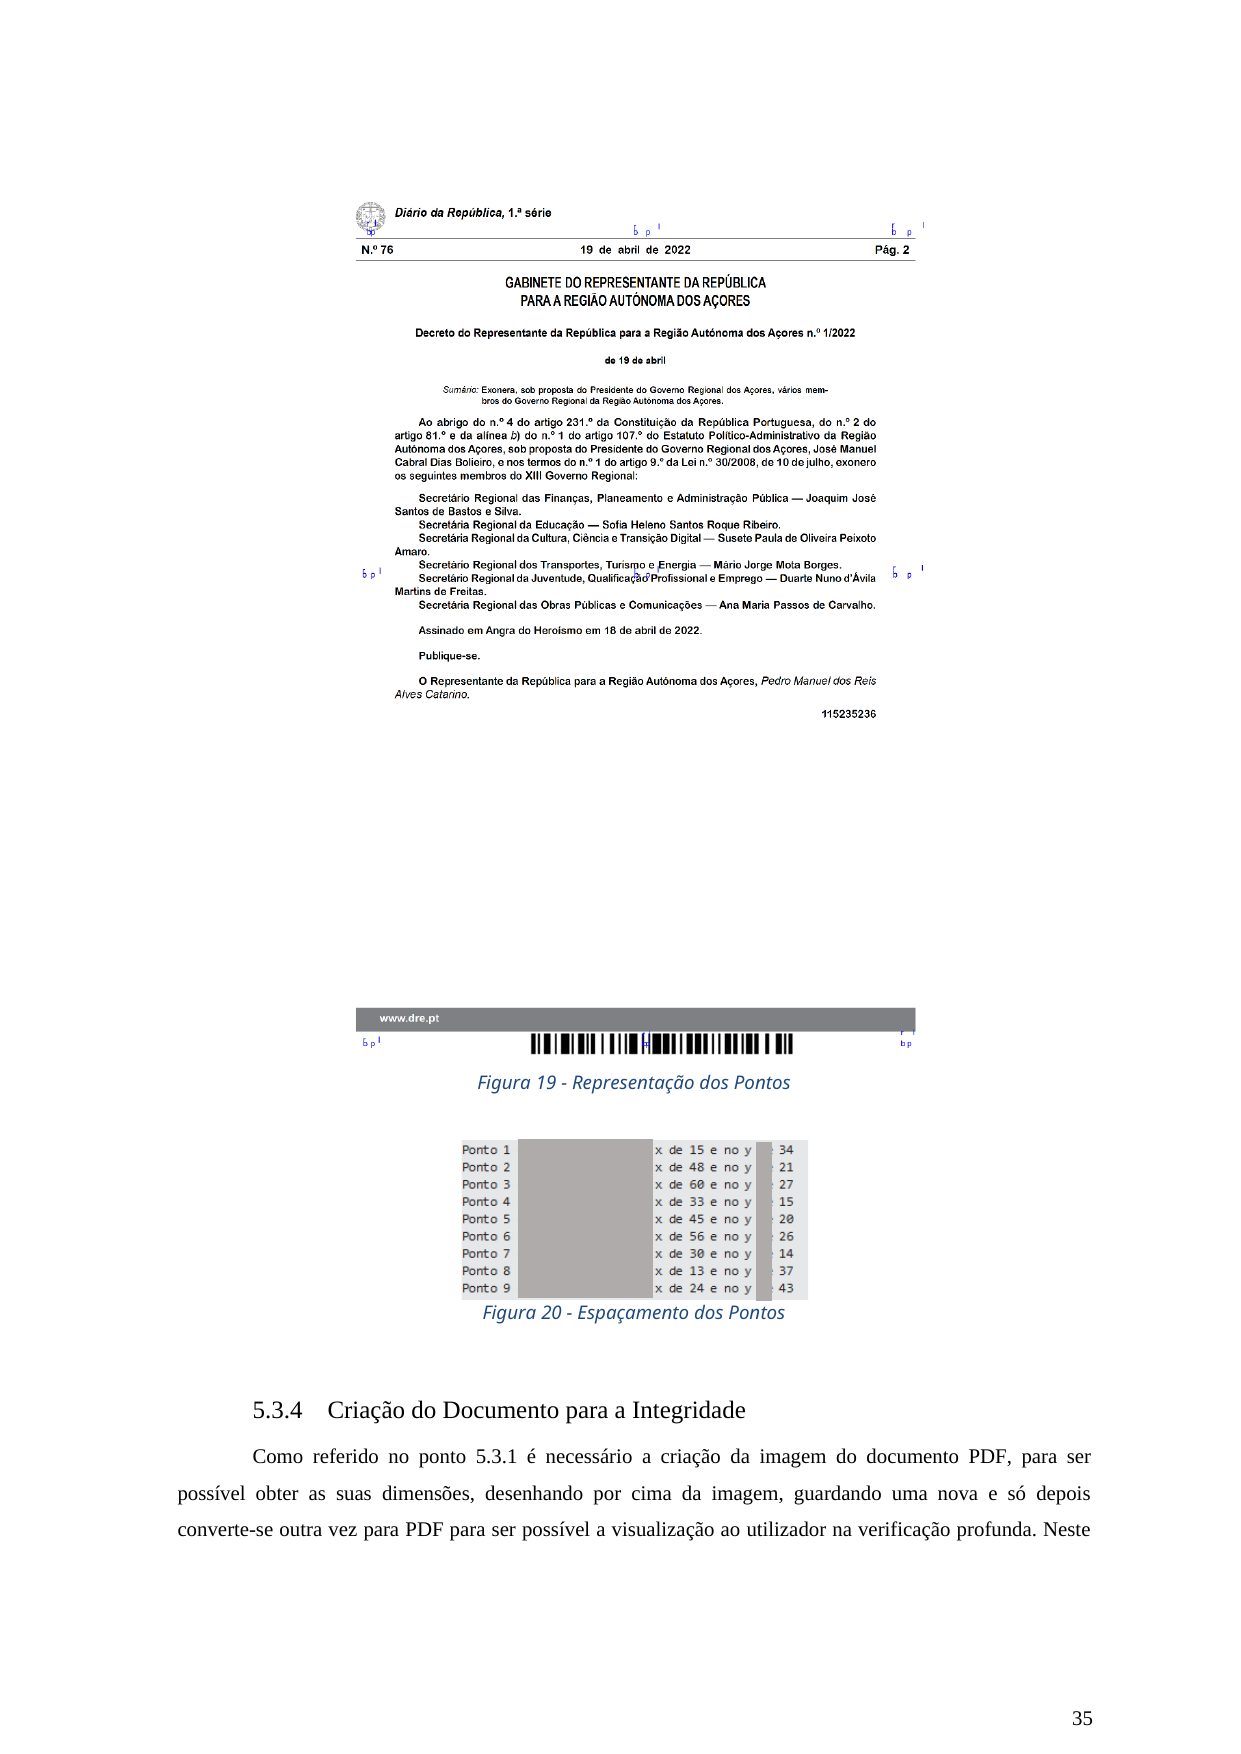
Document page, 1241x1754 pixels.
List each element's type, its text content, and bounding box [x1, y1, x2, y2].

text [177, 1444, 1092, 1541]
picture [319, 177, 951, 1070]
text 5.3.4 Criação do Documento para a Integridade [177, 1395, 1092, 1424]
picture [461, 1140, 809, 1300]
text Figura 19 - Representação dos Pontos [177, 1069, 1092, 1095]
text Figura 20 - Espaçamento dos Pontos [177, 1300, 1092, 1325]
